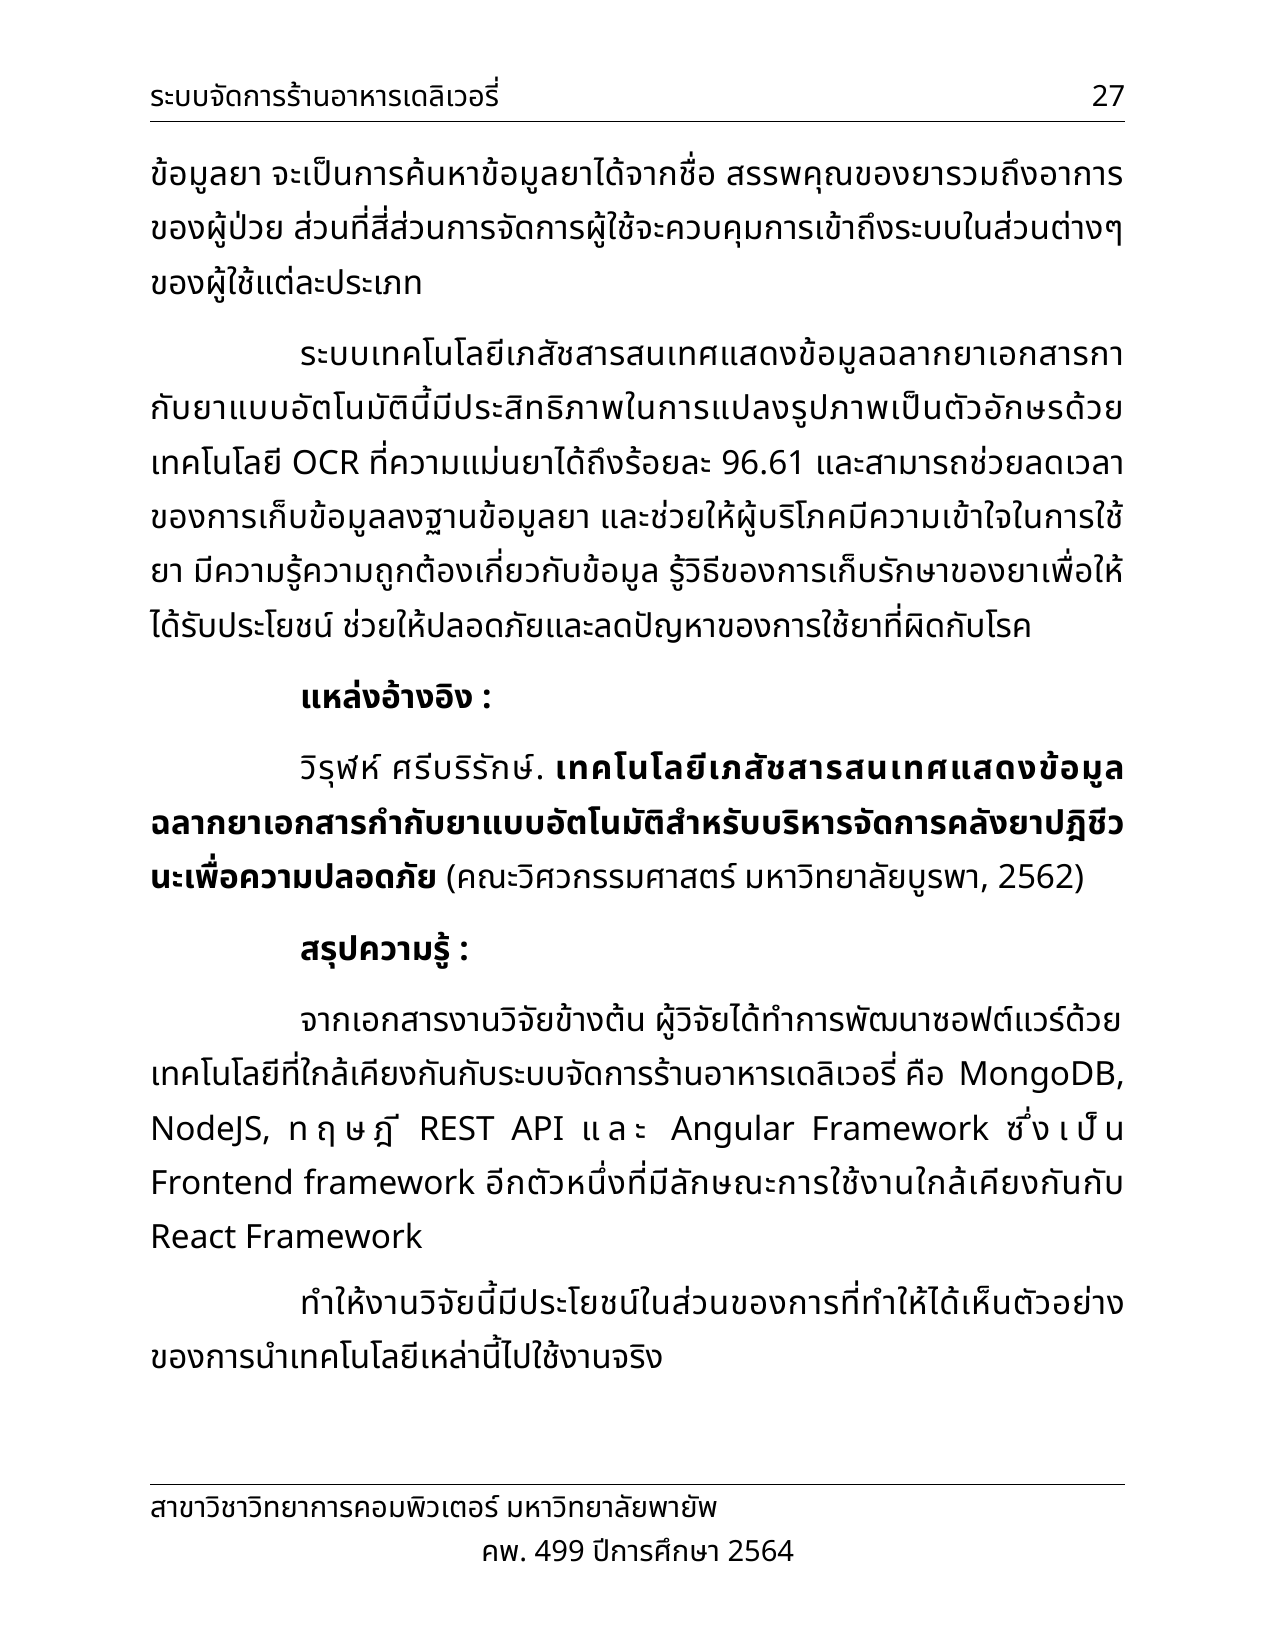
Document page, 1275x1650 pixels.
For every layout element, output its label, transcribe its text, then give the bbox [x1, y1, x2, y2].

text ระบบเทคโนโลยีเภสัชสารสนเทศแสดงข้อมูลฉลากยาเอกสารกากับยาแบบอัตโนมัตินี้มีประสิทธิภาพในการแปลงรูปภาพเป็นตัวอักษรด้วยเทคโนโลยี OCR ที่ความแม่นยาได้ถึงร้อยละ 96.61 และสามารถช่วยลดเวลาของการเก็บข้อมูลลงฐานข้อมูลยา และช่วยให้ผู้บริโภคมีความเข้าใจในการใช้ยา มีความรู้ความถูกต้องเกี่ยวกับข้อมูล รู้วิธีของการเก็บรักษาของยาเพื่อให้ได้รับประโยชน์ ช่วยให้ปลอดภัยและลดปัญหาของการใช้ยาที่ผิดกับโรค [150, 330, 1125, 652]
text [150, 150, 1125, 309]
text ทำให้งานวิจัยนี้มีประโยชน์ในส่วนของการที่ทำให้ได้เห็นตัวอย่างของการนำเทคโนโลยีเหล่านี้ไปใช้งานจริง [150, 1279, 1125, 1384]
text แหล่งอ้างอิง : [150, 673, 1125, 723]
text วิรุฬห์ ศรีบริรักษ์. เทคโนโลยีเภสัชสารสนเทศแสดงข้อมูลฉลากยาเอกสารกํากับยาแบบอัตโนมัติสําหรับบริหารจัดการคลังยาปฎิชีวนะเพื่อความปลอดภัย (คณะวิศวกรรมศาสตร์ มหาวิทยาลัยบูรพา, 2562) [150, 744, 1125, 904]
text จากเอกสารงานวิจัยข้างต้น ผู้วิจัยได้ทำการพัฒนาซอฟต์แวร์ด้วยเทคโนโลยีที่ใกล้เคียงกันกับระบบจัดการร้านอาหารเดลิเวอรี่ คือ MongoDB, NodeJS, ทฤษฎี REST API และ Angular Framework ซึ่งเป็น Frontend framework อีกตัวหนึ่งที่มีลักษณะการใช้งานใกล้เคียงกันกับ React Framework [150, 996, 1125, 1259]
text สรุปความรู้ : [150, 924, 1125, 975]
